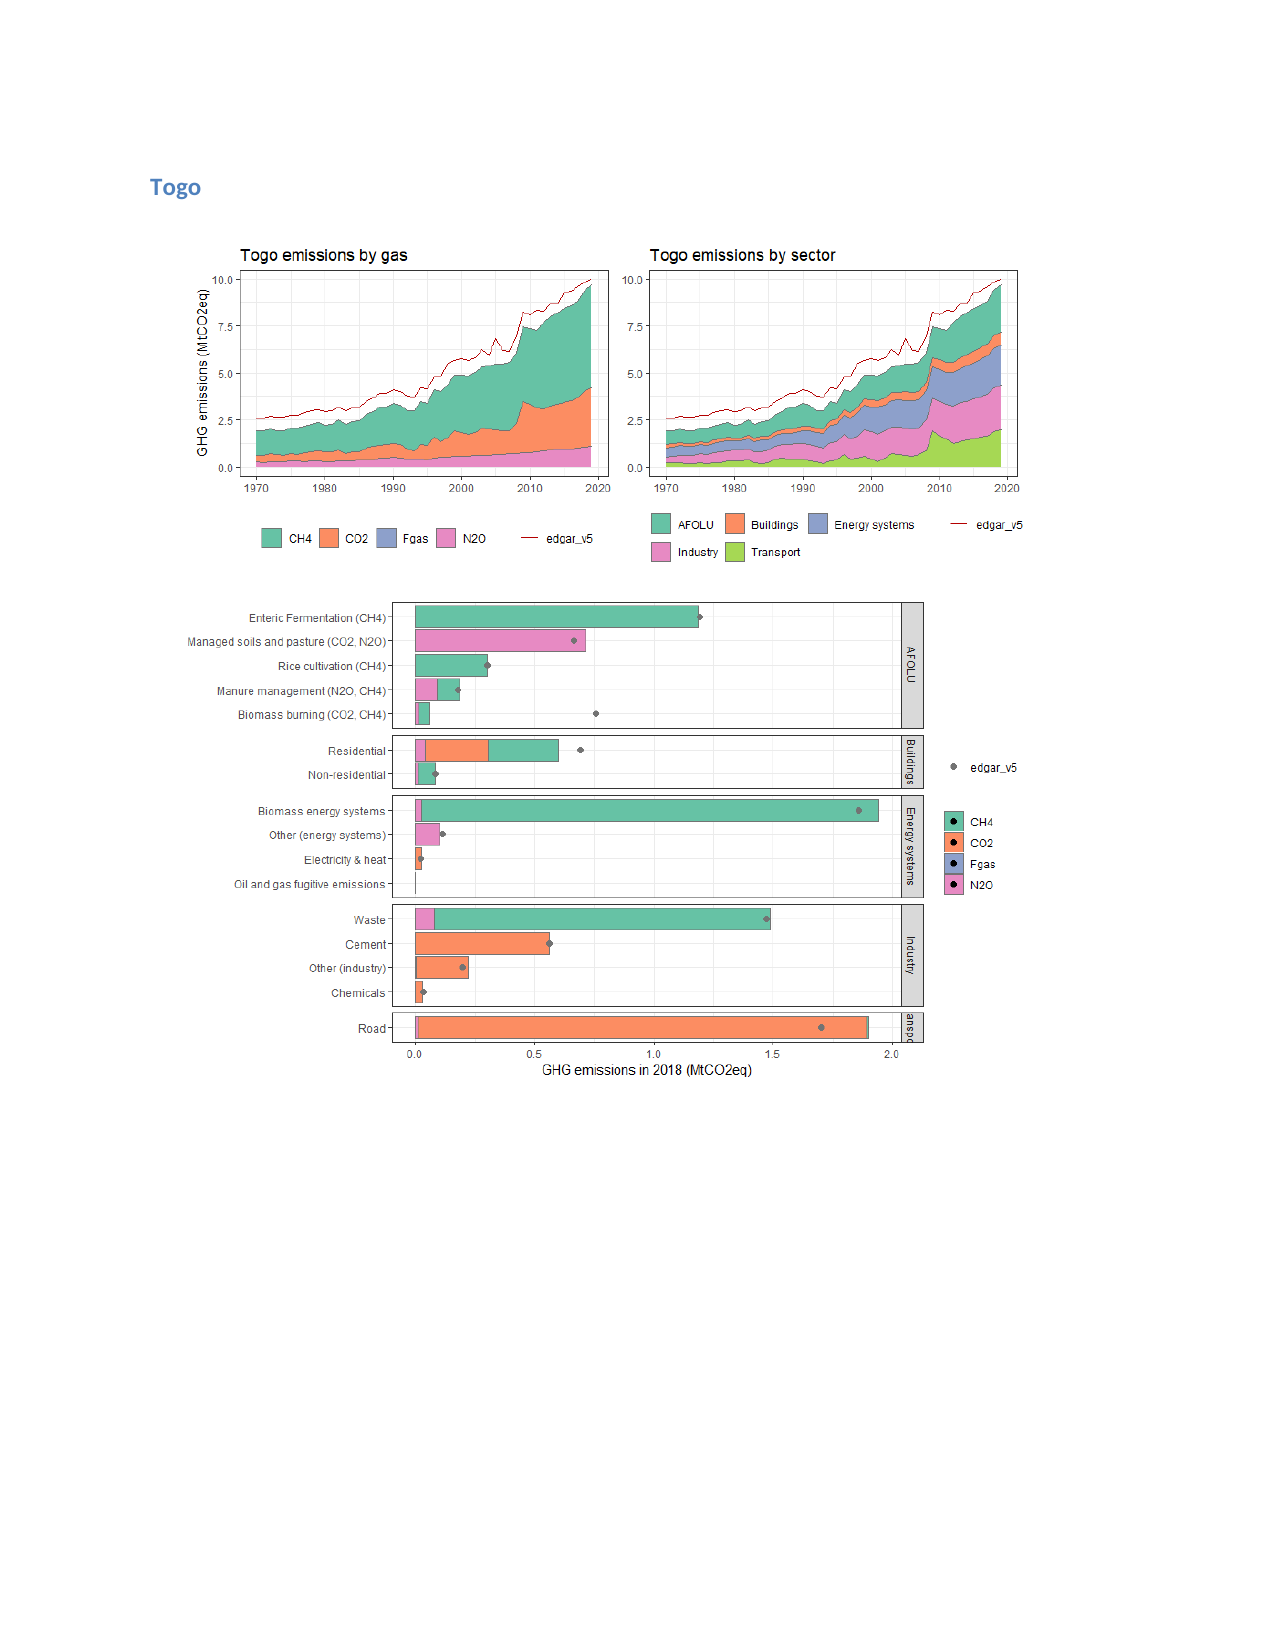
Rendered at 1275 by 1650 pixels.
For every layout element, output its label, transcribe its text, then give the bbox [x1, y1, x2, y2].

picture [168, 220, 1044, 1096]
subtitle Togo [150, 171, 1125, 201]
